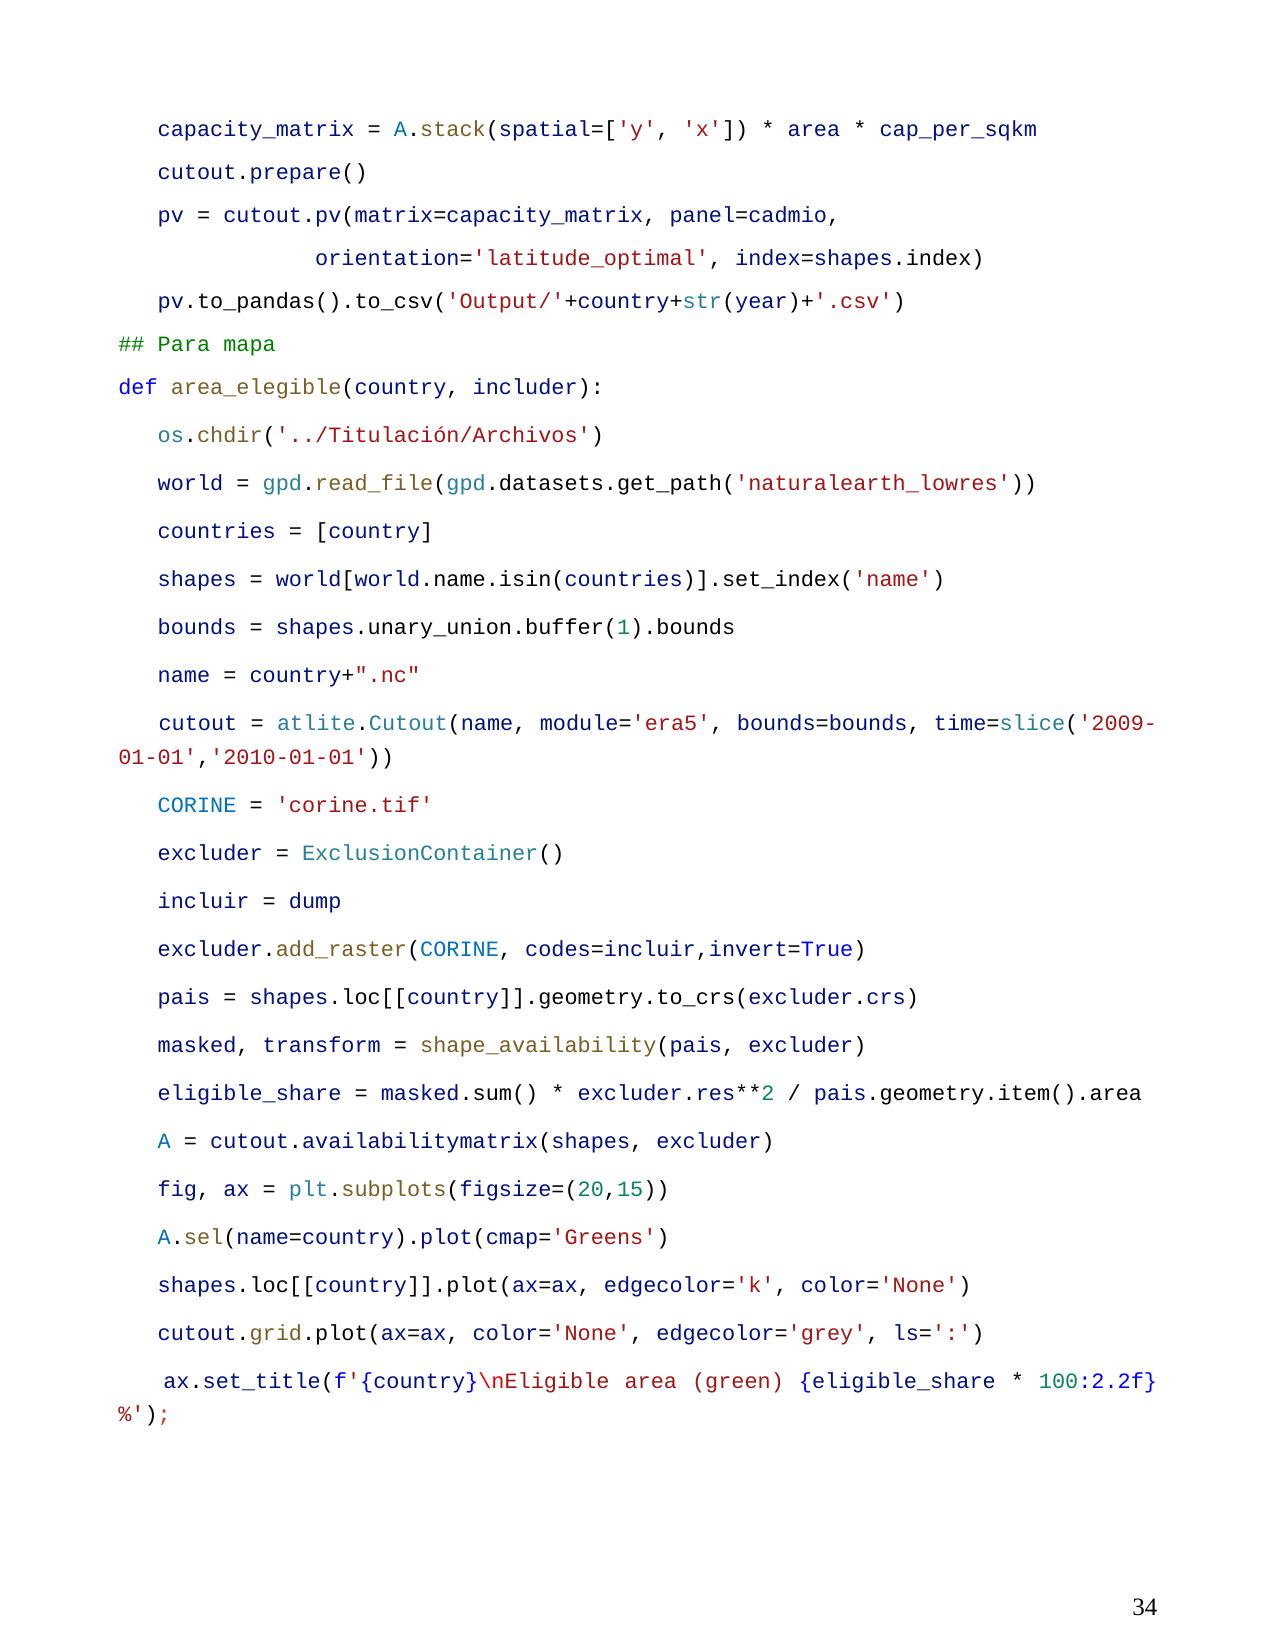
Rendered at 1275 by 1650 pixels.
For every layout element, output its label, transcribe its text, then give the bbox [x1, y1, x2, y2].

text orientation='latitude_optimal', index=shapes.index) [118, 247, 1157, 272]
text world = gpd.read_file(gpd.datasets.get_path('naturalearth_lowres')) [118, 472, 1157, 497]
text bounds = shapes.unary_union.buffer(1).bounds [118, 616, 1157, 641]
text name = country+".nc" [118, 664, 1157, 689]
text shapes = world[world.name.isin(countries)].set_index('name') [118, 568, 1157, 593]
text incluir = dump [118, 890, 1157, 915]
text pv = cutout.pv(matrix=capacity_matrix, panel=cadmio, [118, 204, 1157, 229]
text ## Para mapa [118, 333, 1157, 358]
text def area_elegible(country, includer): [118, 376, 1157, 401]
text pv.to_pandas().to_csv('Output/'+country+str(year)+'.csv') [118, 290, 1157, 315]
text excluder = ExclusionContainer() [118, 842, 1157, 867]
text cutout.prepare() [118, 161, 1157, 186]
text os.chdir('../Titulación/Archivos') [118, 424, 1157, 449]
text A.sel(name=country).plot(cmap='Greens') [118, 1226, 1157, 1251]
text shapes.loc[[country]].plot(ax=ax, edgecolor='k', color='None') [118, 1274, 1157, 1299]
text capacity_matrix = A.stack(spatial=['y', 'x']) * area * cap_per_sqkm [118, 118, 1157, 143]
text masked, transform = shape_availability(pais, excluder) [118, 1034, 1157, 1059]
text cutout = atlite.Cutout(name, module='era5', bounds=bounds, time=slice('2009-01-01','2010-01-01')) [118, 712, 1157, 771]
text cutout.grid.plot(ax=ax, color='None', edgecolor='grey', ls=':') [118, 1322, 1157, 1347]
text ax.set_title(f'{country}\nEligible area (green) {eligible_share * 100:2.2f}%'); [118, 1370, 1157, 1428]
text excluder.add_raster(CORINE, codes=incluir,invert=True) [118, 938, 1157, 963]
text countries = [country] [118, 520, 1157, 545]
text CORINE = 'corine.tif' [118, 794, 1157, 819]
text A = cutout.availabilitymatrix(shapes, excluder) [118, 1130, 1157, 1155]
text eligible_share = masked.sum() * excluder.res**2 / pais.geometry.item().area [118, 1082, 1157, 1107]
text fig, ax = plt.subplots(figsize=(20,15)) [118, 1178, 1157, 1203]
text pais = shapes.loc[[country]].geometry.to_crs(excluder.crs) [118, 986, 1157, 1011]
